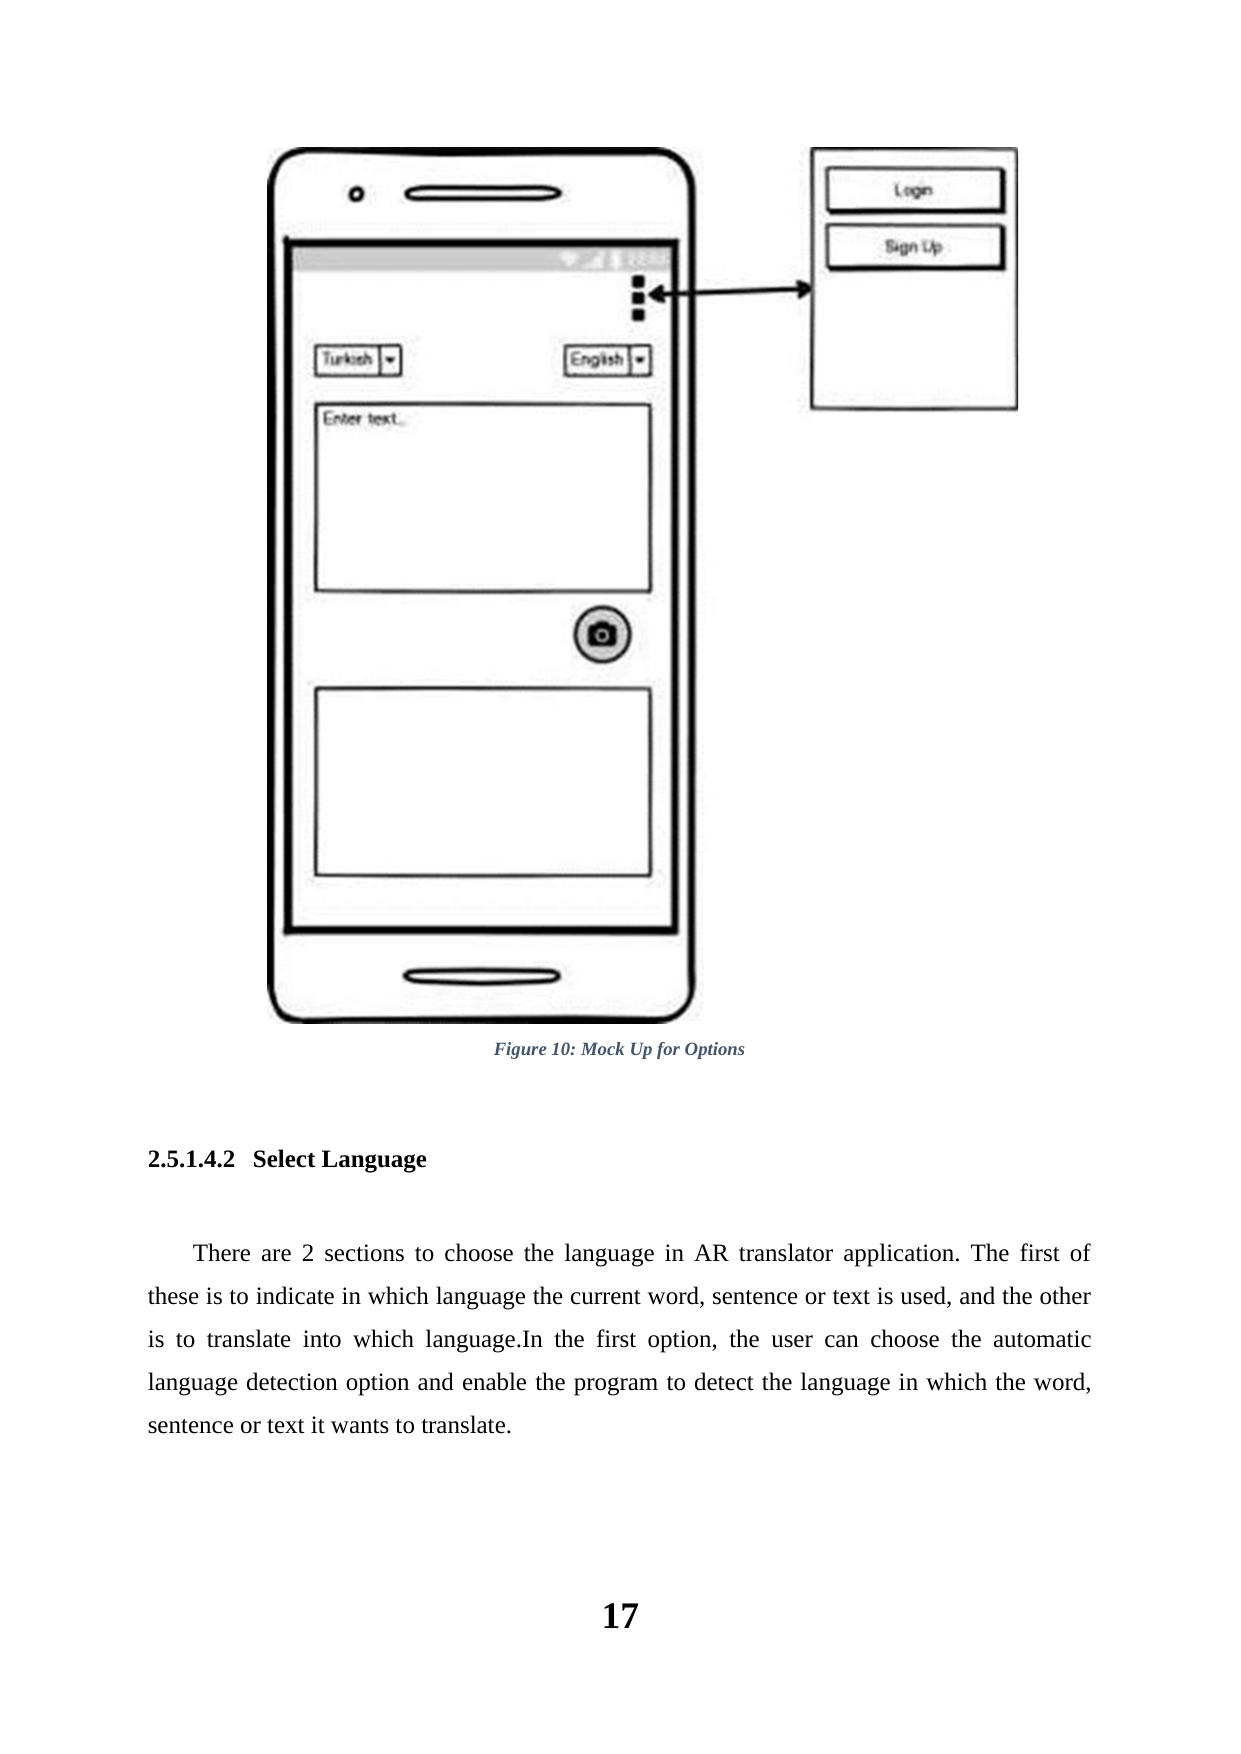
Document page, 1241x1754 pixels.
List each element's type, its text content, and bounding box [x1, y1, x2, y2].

text Figure 10: Mock Up for Options [148, 1038, 1093, 1059]
text There are 2 sections to choose the language in AR translator application. The first of these is to indicate in which language the current word, sentence or text is used, and the other is to translate into which language.In the first option, the user can choose the automatic language detection option and enable the program to detect the language in which the word, sentence or text it wants to translate. [148, 1238, 1093, 1439]
subtitle Select Language [148, 1144, 1093, 1172]
picture [267, 147, 1019, 1024]
